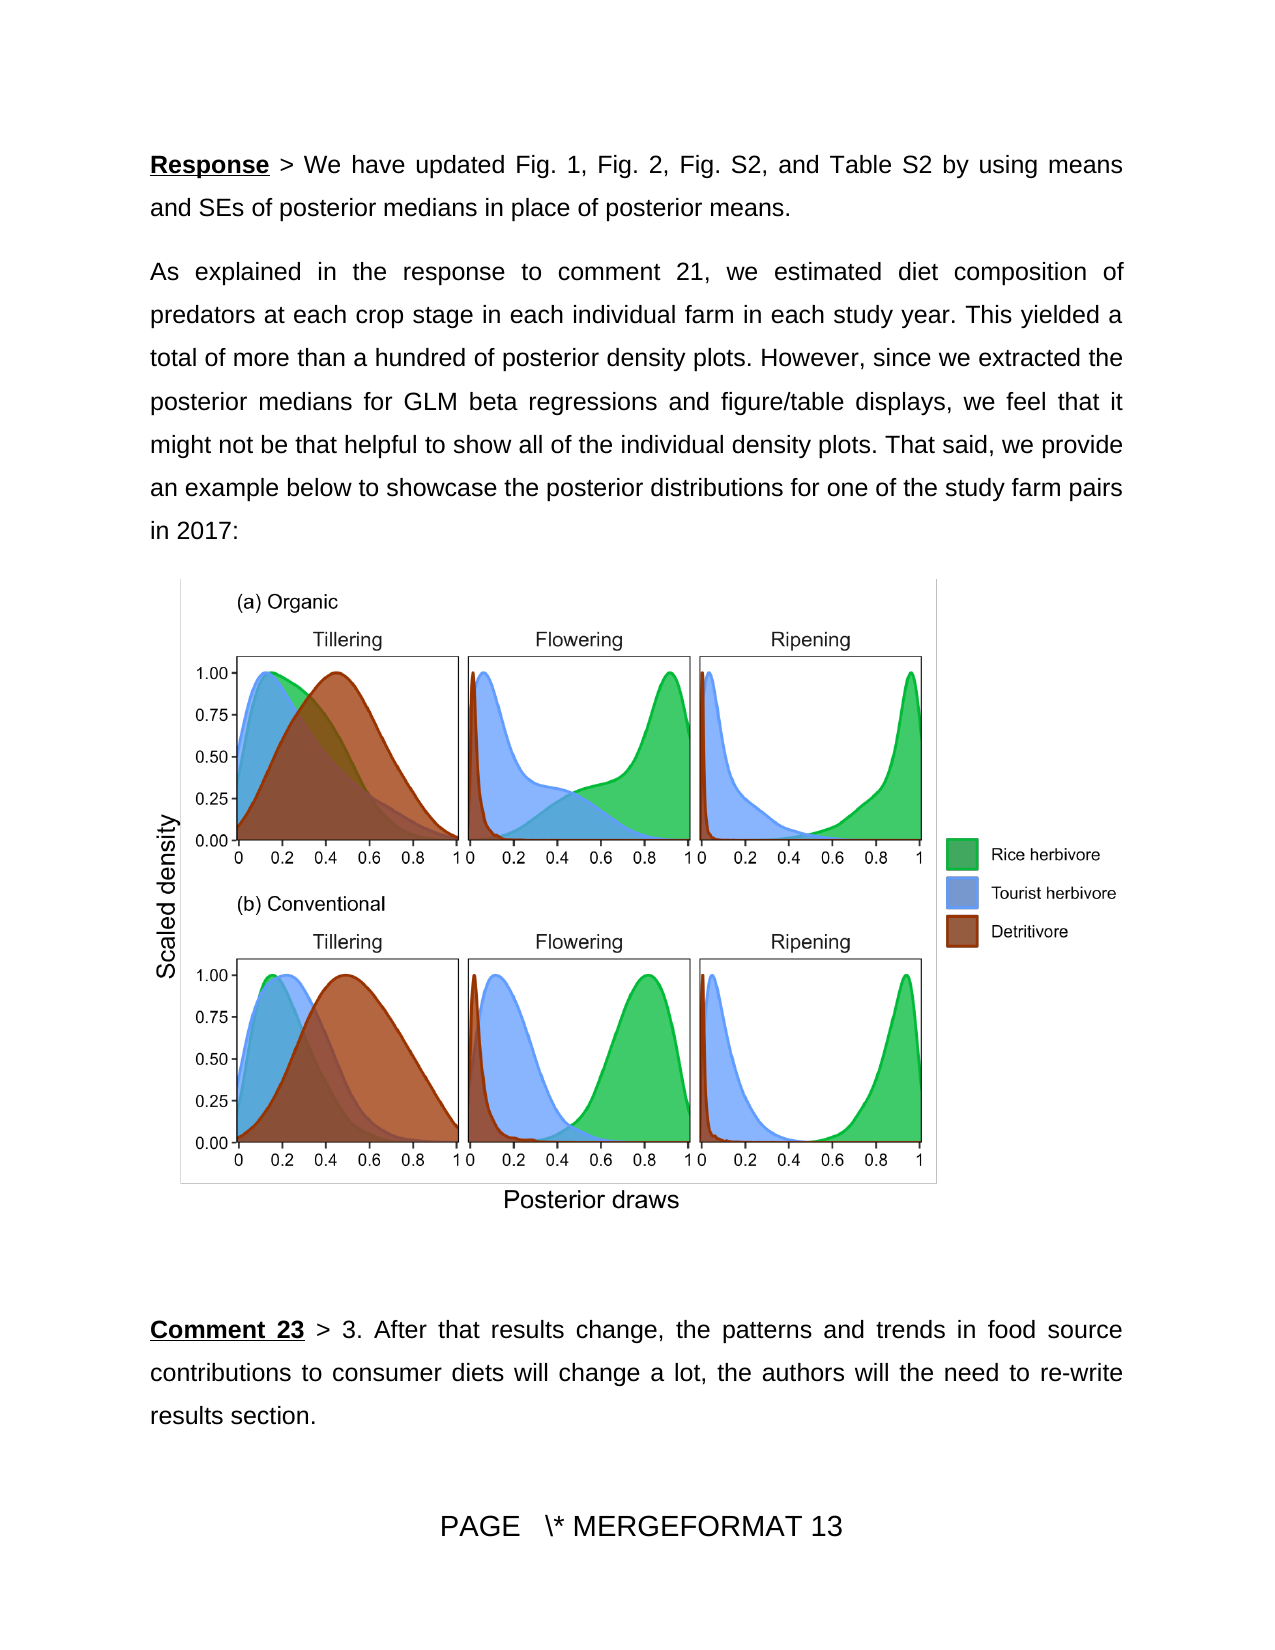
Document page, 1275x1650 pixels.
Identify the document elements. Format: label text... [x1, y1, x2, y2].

picture [150, 579, 1125, 1214]
text Response > We have updated Fig. 1, Fig. 2, Fig. S2, and Table S2 by using means and SEs of posterior medians in place of posterior means. [150, 150, 1125, 222]
text As explained in the response to comment 21, we estimated diet composition of predators at each crop stage in each individual farm in each study year. This yielded a total of more than a hundred of posterior density plots. However, since we extracted the posterior medians for GLM beta regressions and figure/table displays, we feel that it might not be that helpful to show all of the individual density plots. That said, we provide an example below to showcase the posterior distributions for one of the study farm pairs in 2017: [150, 257, 1125, 544]
text Comment 23 > 3. After that results change, the patterns and trends in food source contributions to consumer diets will change a lot, the authors will the need to re-write results section. [150, 1315, 1125, 1430]
